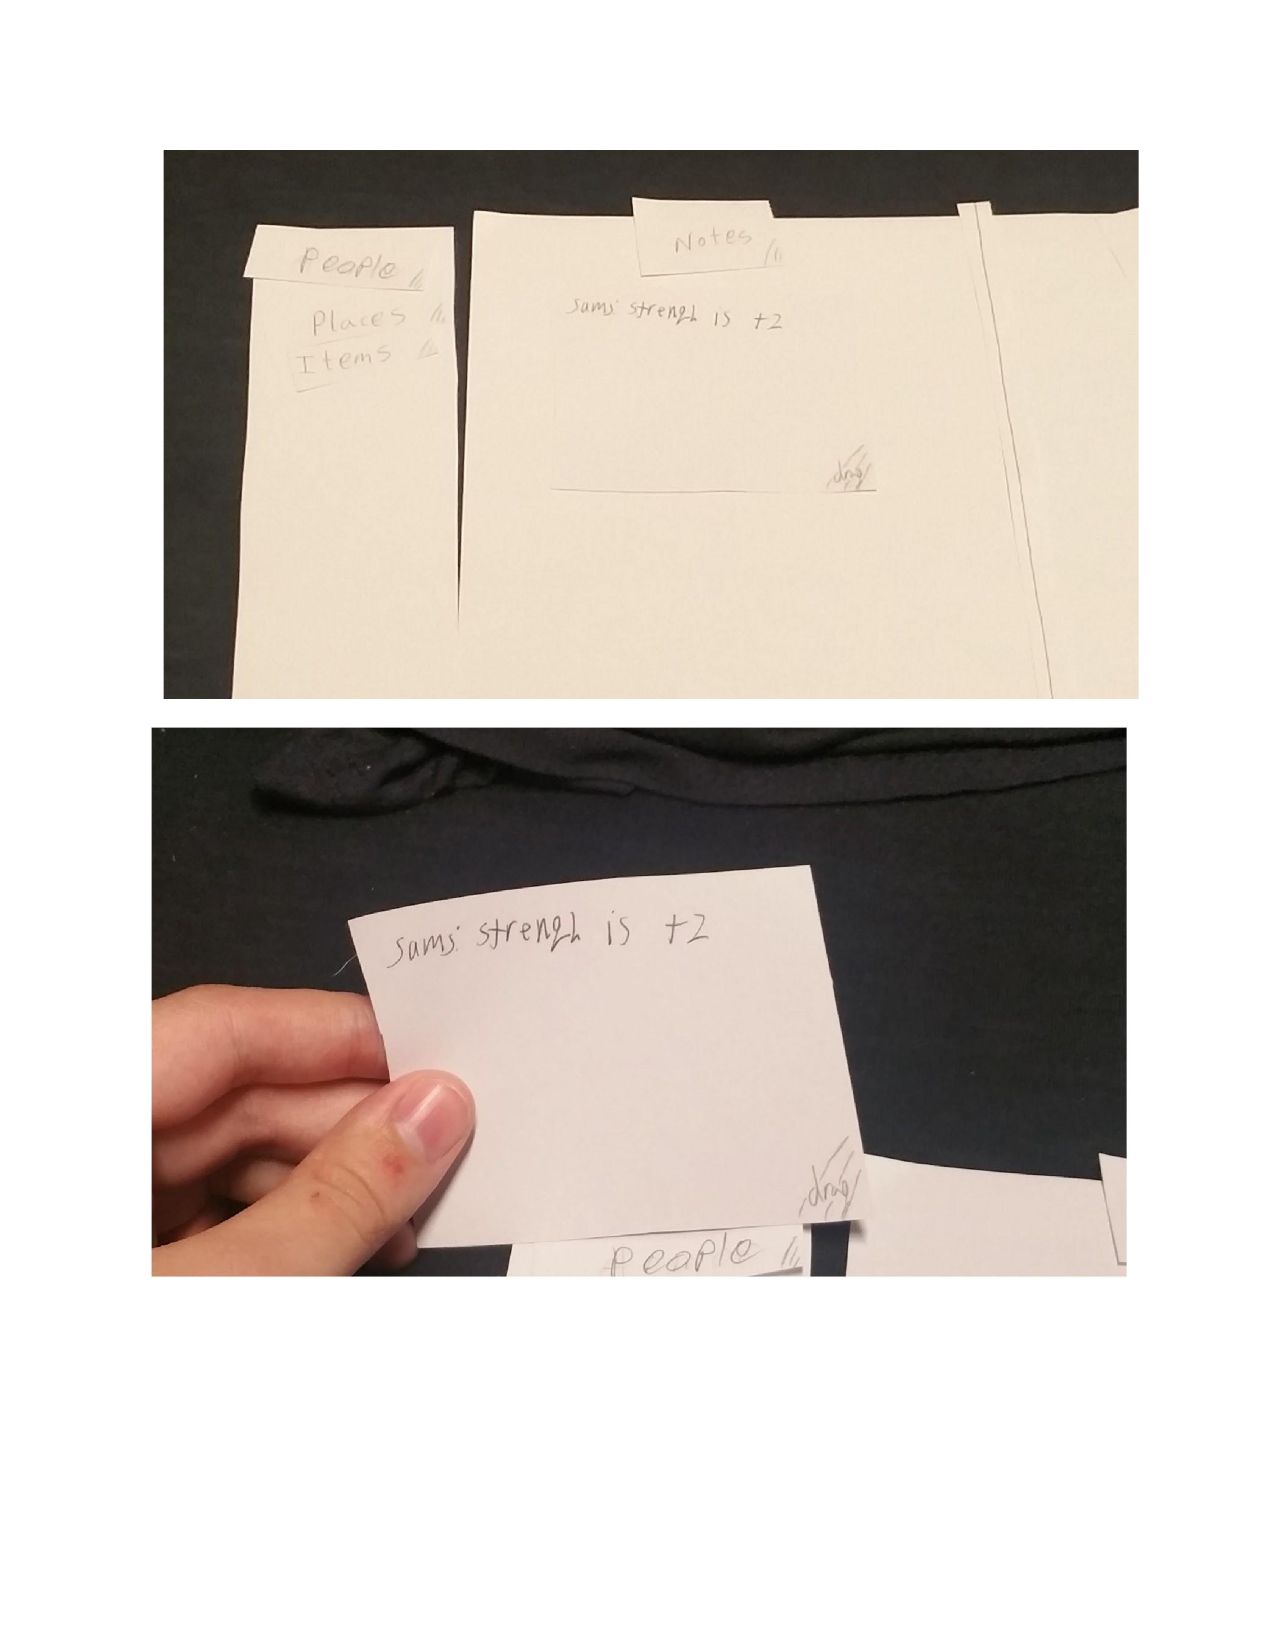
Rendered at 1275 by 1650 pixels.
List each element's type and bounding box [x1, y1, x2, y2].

picture [163, 150, 1139, 699]
picture [150, 726, 1129, 1279]
